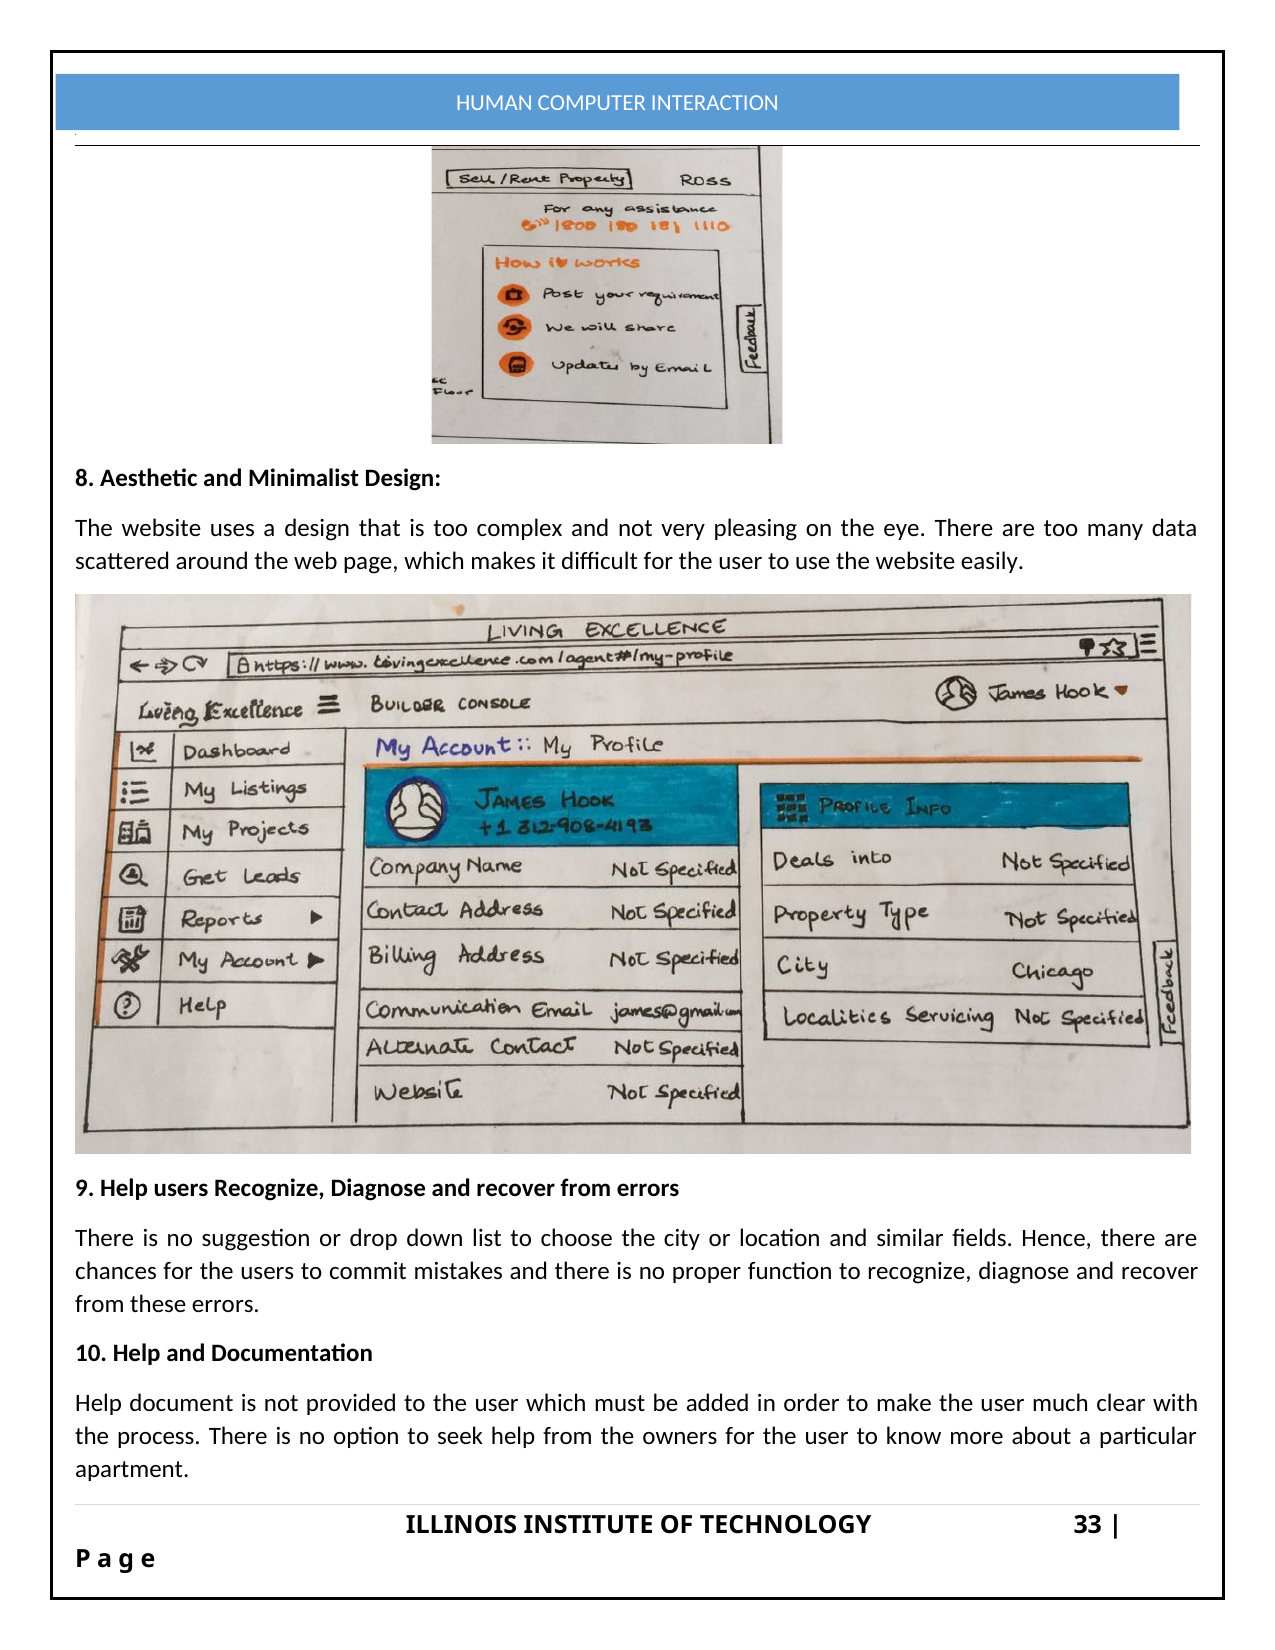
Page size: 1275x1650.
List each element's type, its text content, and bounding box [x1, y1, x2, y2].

text The website uses a design that is too complex and not very pleasing on the eye. There are too many data scattered around the web page, which makes it difficult for the user to use the website easily. [75, 512, 1200, 576]
text 10. Help and Documentation [75, 1337, 1200, 1368]
text Help document is not provided to the user which must be added in order to make the user much clear with the process. There is no option to seek help from the owners for the user to know more about a particular apartment. [75, 1387, 1200, 1483]
text There is no suggestion or drop down list to choose the city or location and similar fields. Hence, there are chances for the users to commit mistakes and there is no proper function to recognize, diagnose and recover from these errors. [75, 1222, 1200, 1318]
text 9. Help users Recognize, Diagnose and recover from errors [75, 1172, 1200, 1203]
text 8. Aesthetic and Minimalist Design: [75, 463, 1200, 493]
